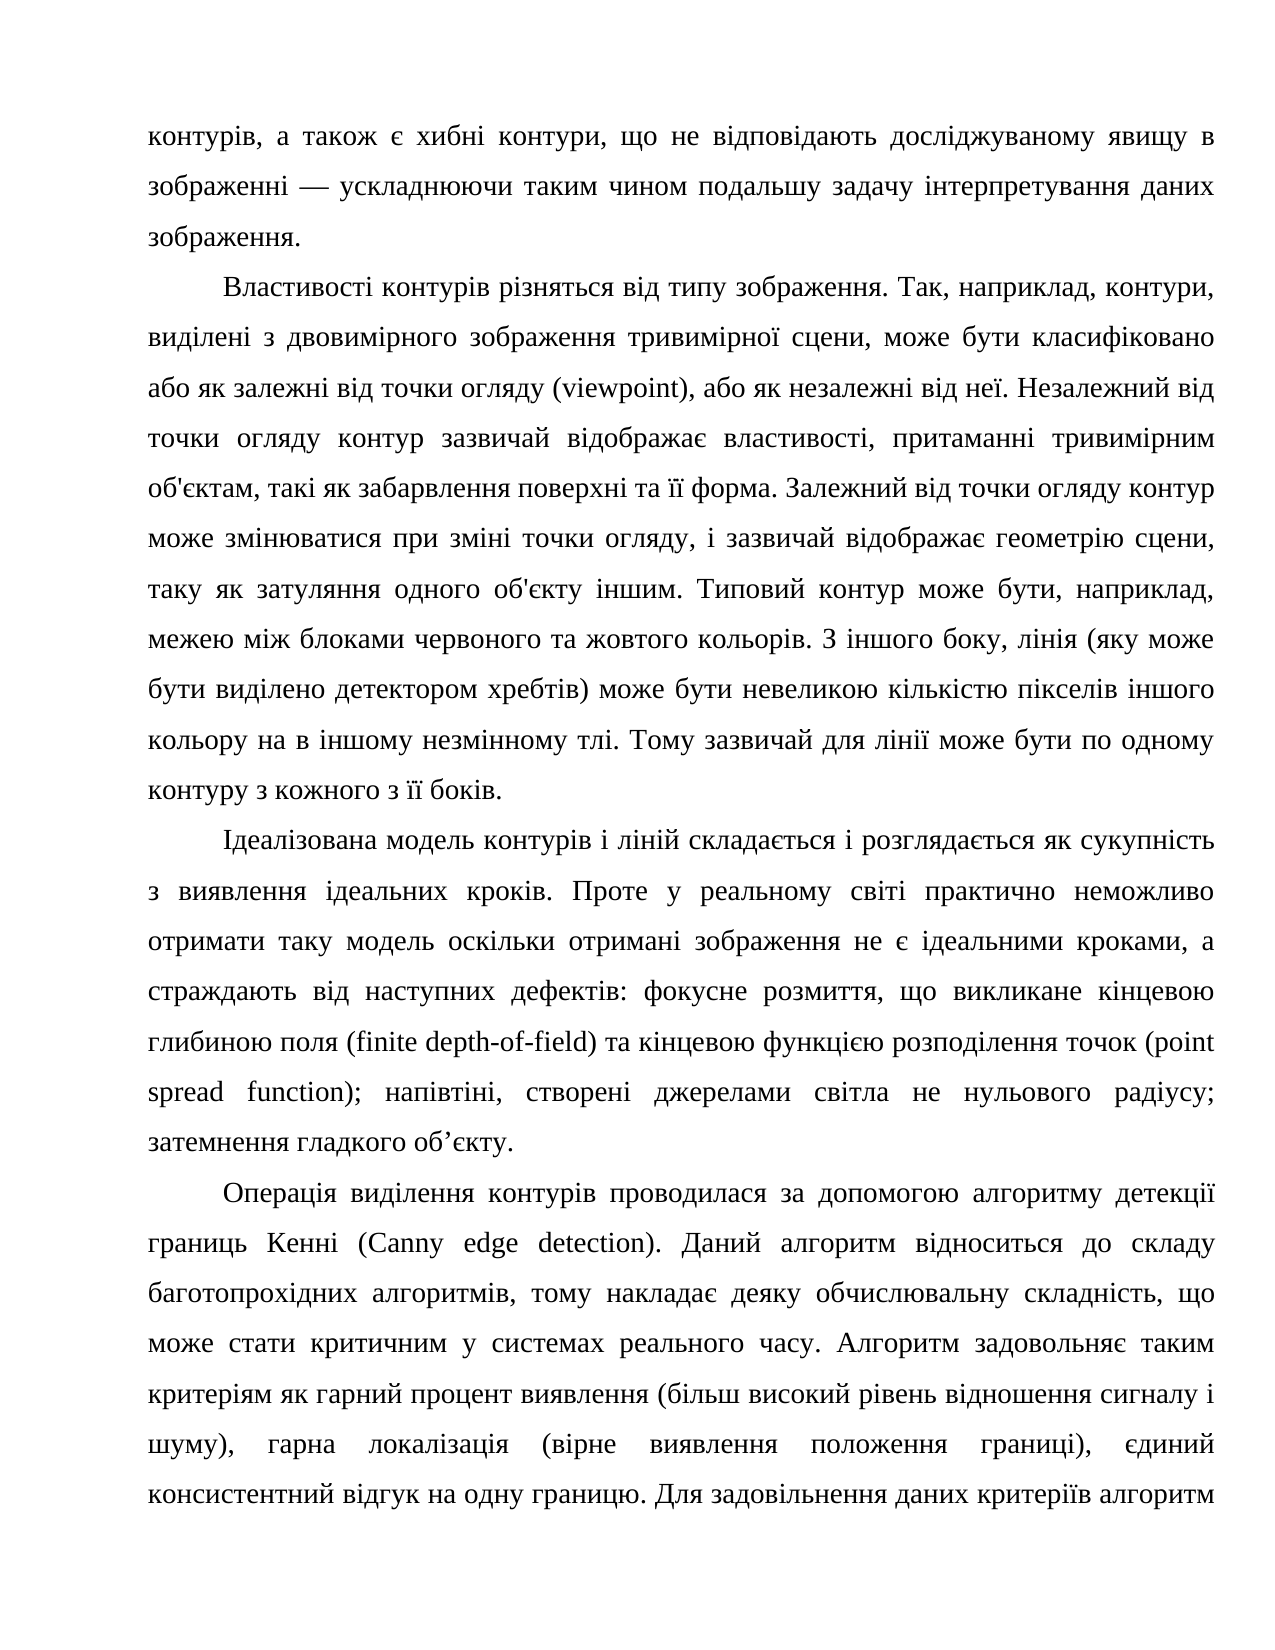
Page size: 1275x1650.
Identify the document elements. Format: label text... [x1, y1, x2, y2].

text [148, 118, 1216, 252]
text Властивості контурів різняться від типу зображення. Так, наприклад, контури, виділені з двовимірного зображення тривимірної сцени, може бути класифіковано або як залежні від точки огляду (viewpoint), або як незалежні від неї. Незалежний від точки огляду контур зазвичай відображає властивості, притаманні тривимірним об'єктам, такі як забарвлення поверхні та її форма. Залежний від точки огляду контур може змінюватися при зміні точки огляду, і зазвичай відображає геометрію сцени, таку як затуляння одного об'єкту іншим. Типовий контур може бути, наприклад, межею між блоками червоного та жовтого кольорів. З іншого боку, лінія (яку може бути виділено детектором хребтів) може бути невеликою кількістю пікселів іншого кольору на в іншому незмінному тлі. Тому зазвичай для лінії може бути по одному контуру з кожного з її боків. [148, 269, 1216, 806]
text Ідеалізована модель контурів і ліній складається і розглядається як сукупність з виявлення ідеальних кроків. Проте у реальному світі практично неможливо отримати таку модель оскільки отримані зображення не є ідеальними кроками, а страждають від наступних дефектів: фокусне розмиття, що викликане кінцевою глибиною поля (finite depth-of-field) та кінцевою функцією розподілення точок (point spread function); напівтіні, створені джерелами світла не нульового радіусу; затемнення гладкого об’єкту. [148, 822, 1216, 1158]
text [148, 1175, 1216, 1510]
